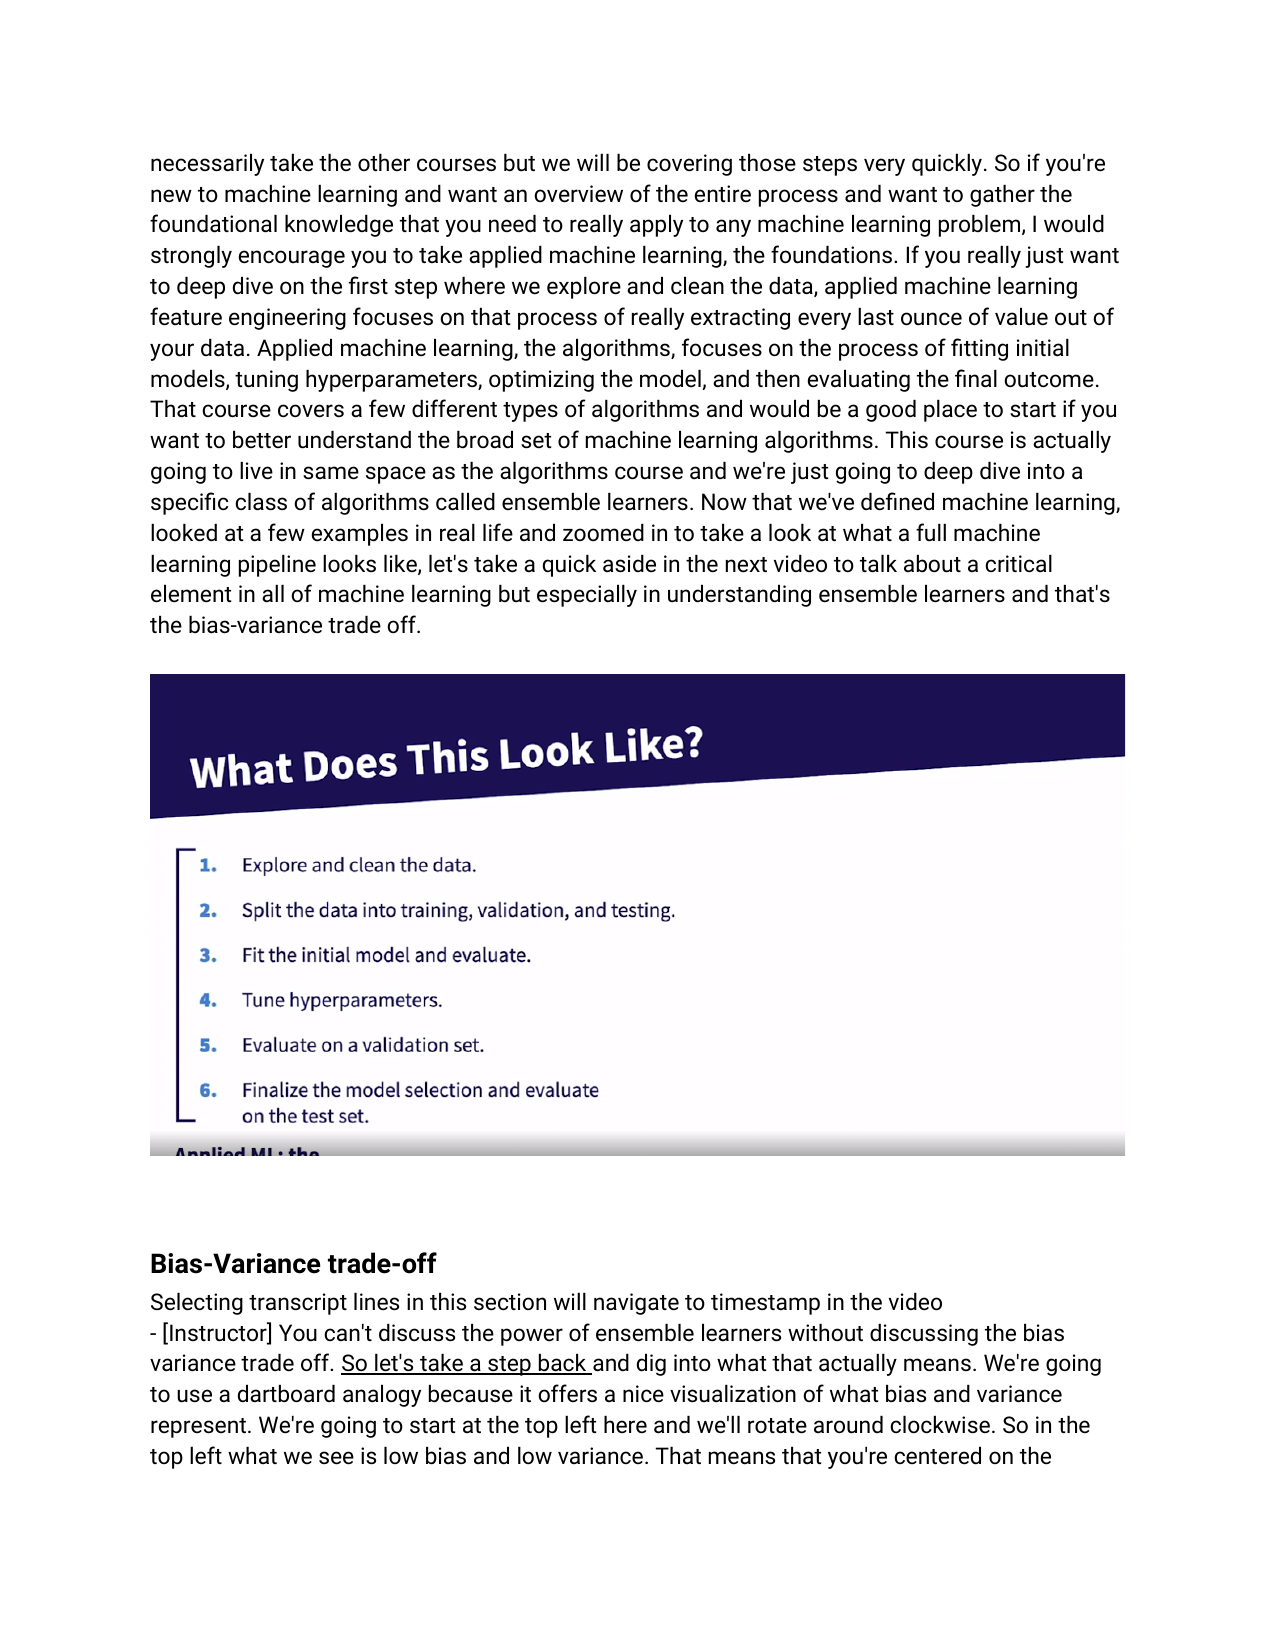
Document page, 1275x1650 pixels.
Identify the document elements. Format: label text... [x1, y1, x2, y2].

text Selecting transcript lines in this section will navigate to timestamp in the video [150, 1289, 1125, 1316]
subtitle Bias-Variance trade-off [150, 1249, 1125, 1281]
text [150, 1320, 1125, 1470]
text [150, 150, 1125, 639]
picture [150, 674, 1125, 1156]
